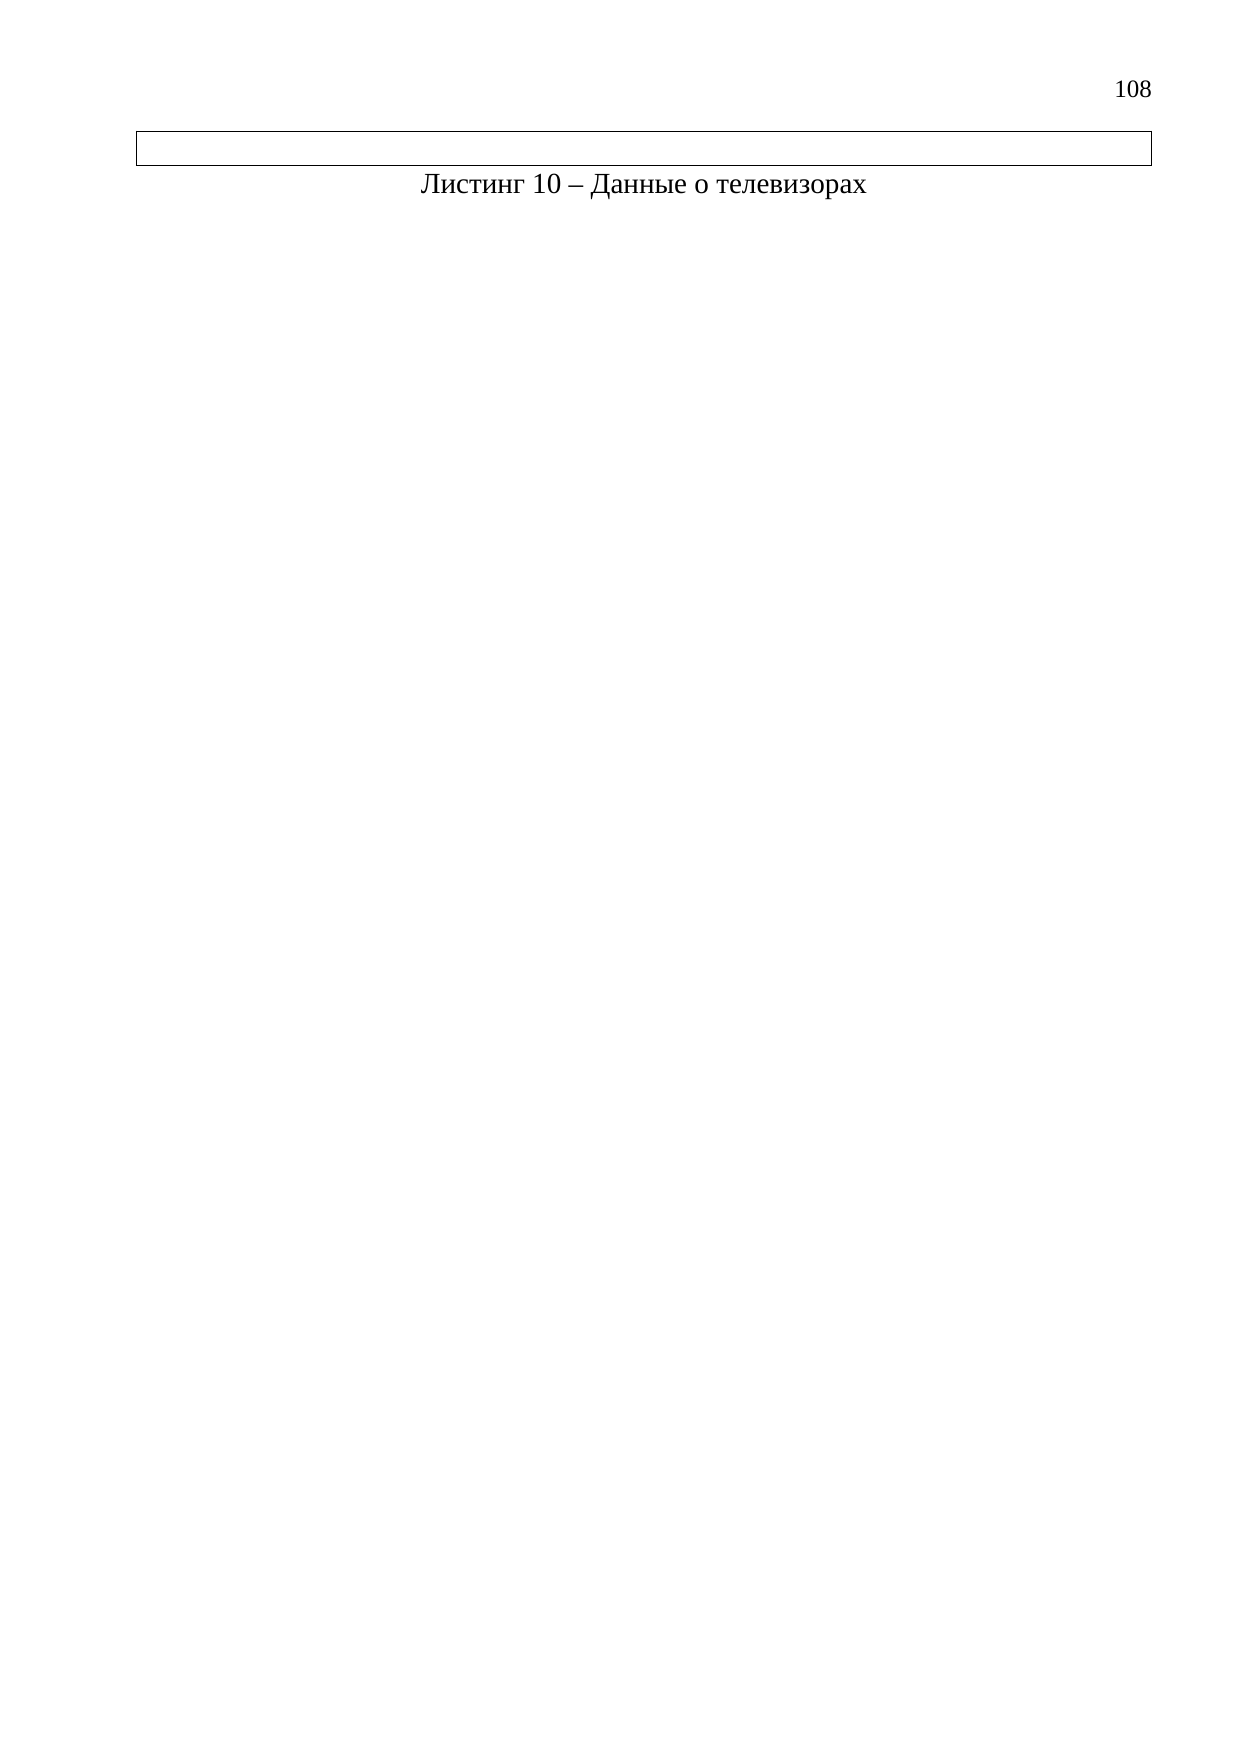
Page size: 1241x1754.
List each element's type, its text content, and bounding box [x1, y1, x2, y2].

text Листинг 10 – Данные о телевизорах [136, 166, 1152, 199]
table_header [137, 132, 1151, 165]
